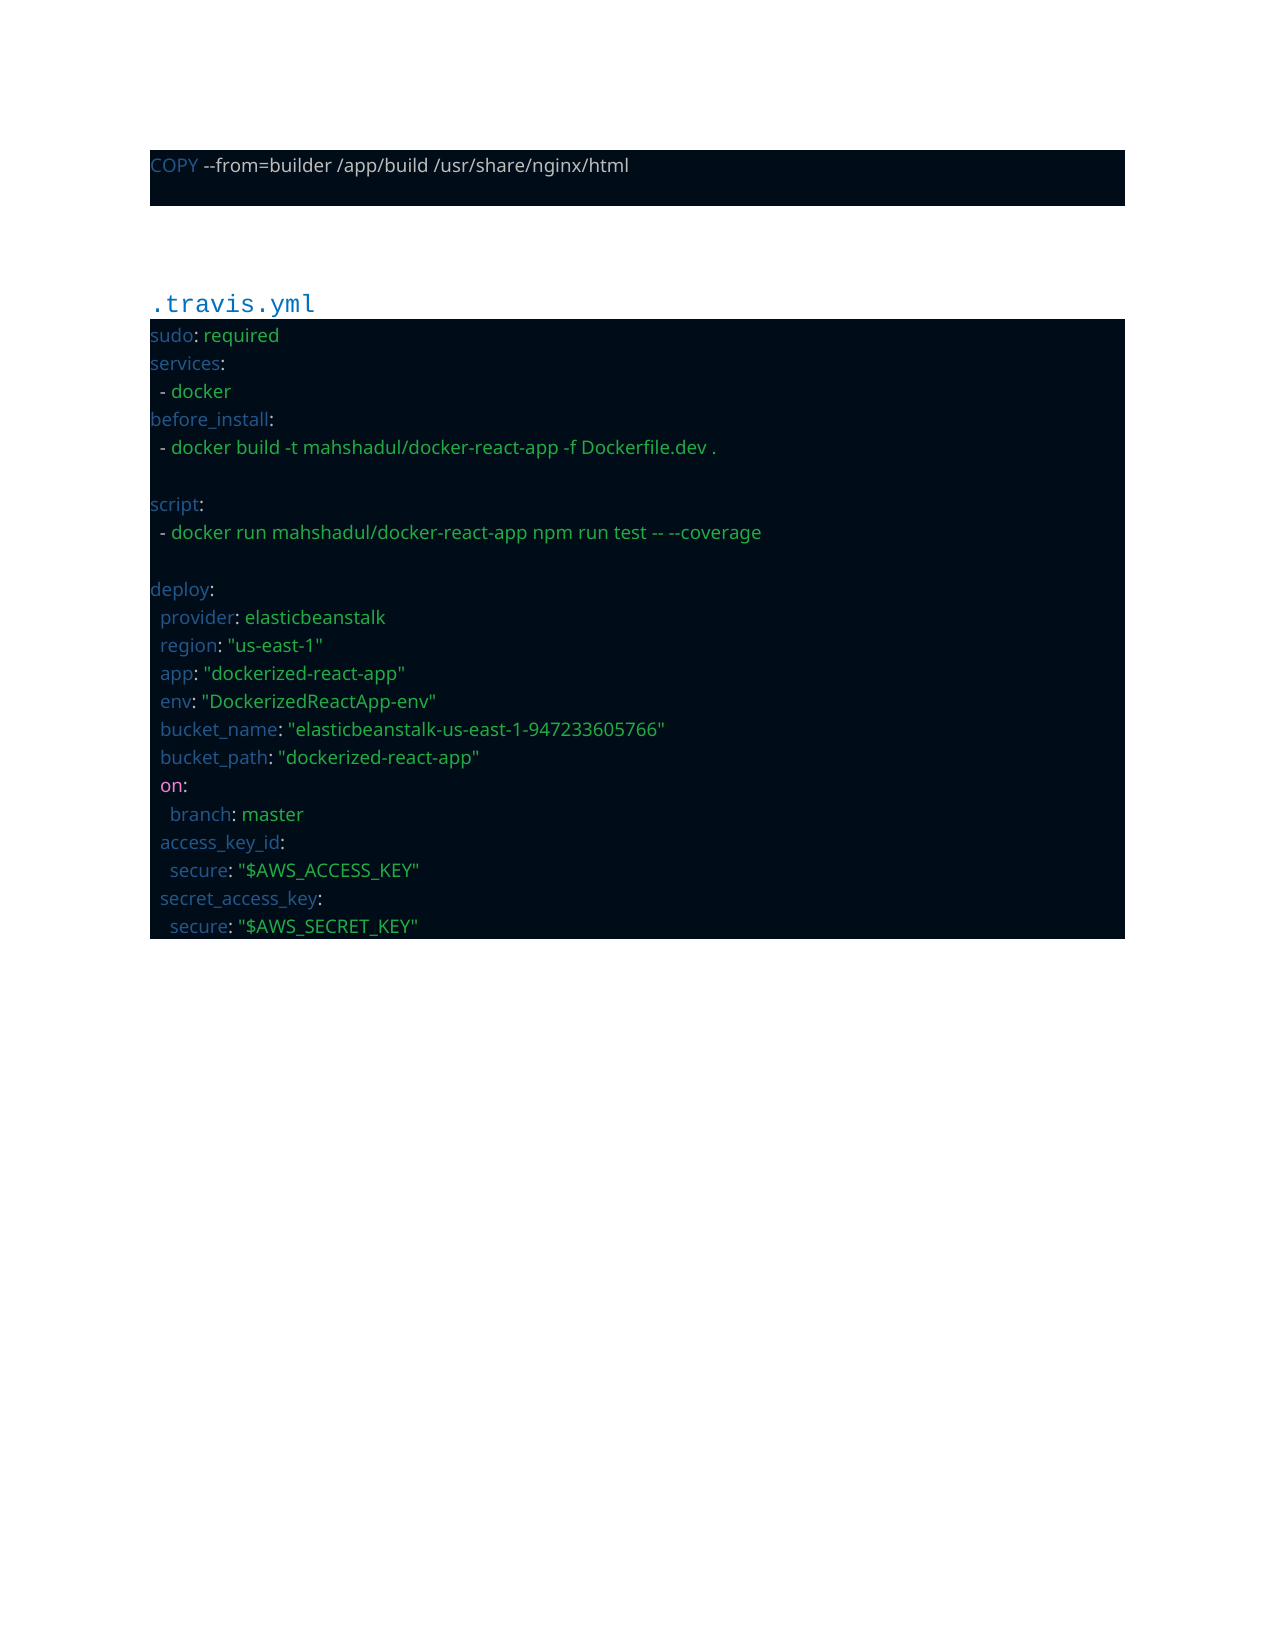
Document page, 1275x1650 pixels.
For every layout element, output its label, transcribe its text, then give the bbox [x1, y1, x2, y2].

text access_key_id: [150, 826, 1125, 854]
text app: "dockerized-react-app" [150, 658, 1125, 686]
text .travis.yml [150, 291, 1125, 319]
text bucket_name: "elasticbeanstalk-us-east-1-947233605766" [150, 714, 1125, 742]
text sudo: required [150, 319, 1125, 348]
text deploy: [150, 573, 1125, 601]
text before_install: [150, 404, 1125, 432]
text secure: "$AWS_SECRET_KEY" [150, 911, 1125, 939]
text - docker [150, 376, 1125, 404]
text services: [150, 348, 1125, 376]
text on: [150, 770, 1125, 798]
text provider: elasticbeanstalk [150, 601, 1125, 629]
text branch: master [150, 798, 1125, 826]
text env: "DockerizedReactApp-env" [150, 686, 1125, 714]
text secure: "$AWS_ACCESS_KEY" [150, 854, 1125, 883]
text region: "us-east-1" [150, 629, 1125, 658]
text COPY --from=builder /app/build /usr/share/nginx/html [150, 150, 1125, 178]
text bucket_path: "dockerized-react-app" [150, 742, 1125, 770]
text script: [150, 489, 1125, 517]
text secret_access_key: [150, 883, 1125, 911]
text - docker run mahshadul/docker-react-app npm run test -- --coverage [150, 517, 1125, 545]
text - docker build -t mahshadul/docker-react-app -f Dockerfile.dev . [150, 432, 1125, 460]
